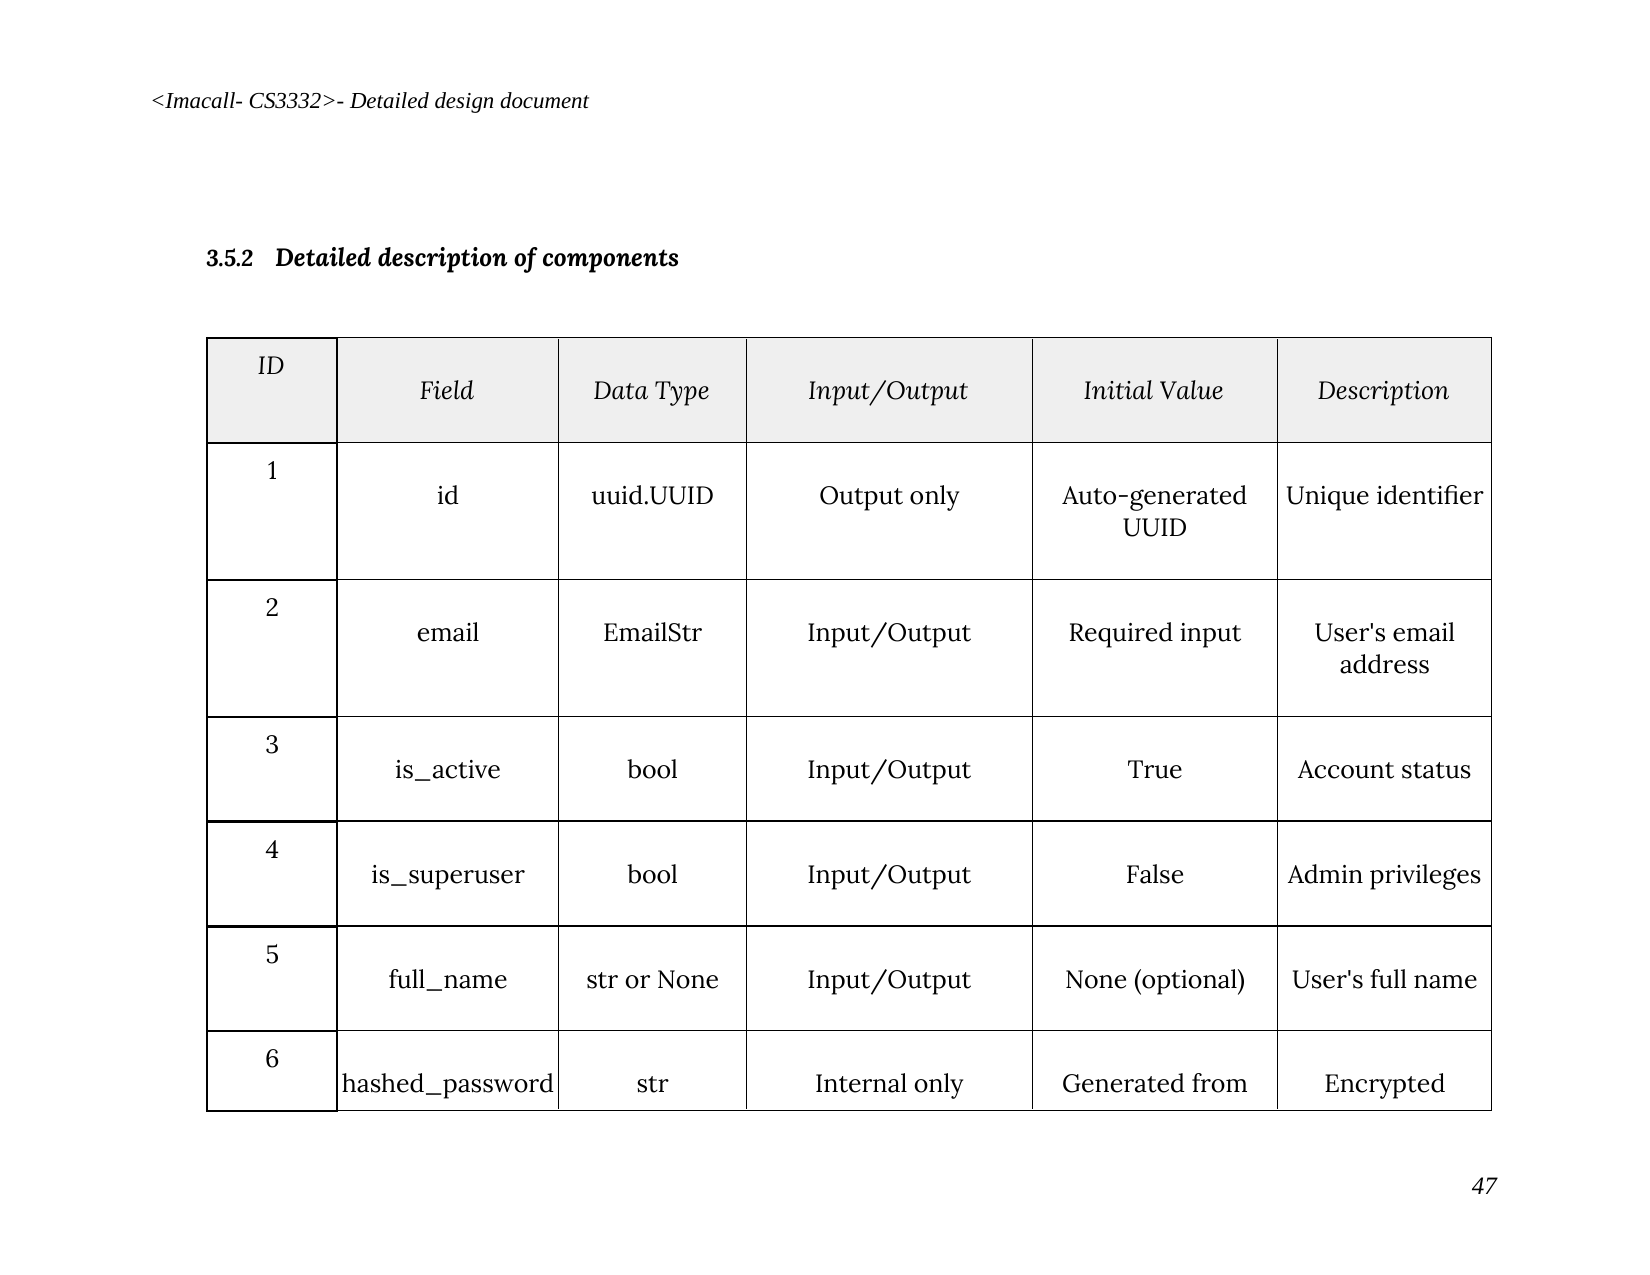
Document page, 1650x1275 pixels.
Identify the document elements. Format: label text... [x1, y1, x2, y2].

text 3.5.2 Detailed description of components [206, 241, 1499, 273]
